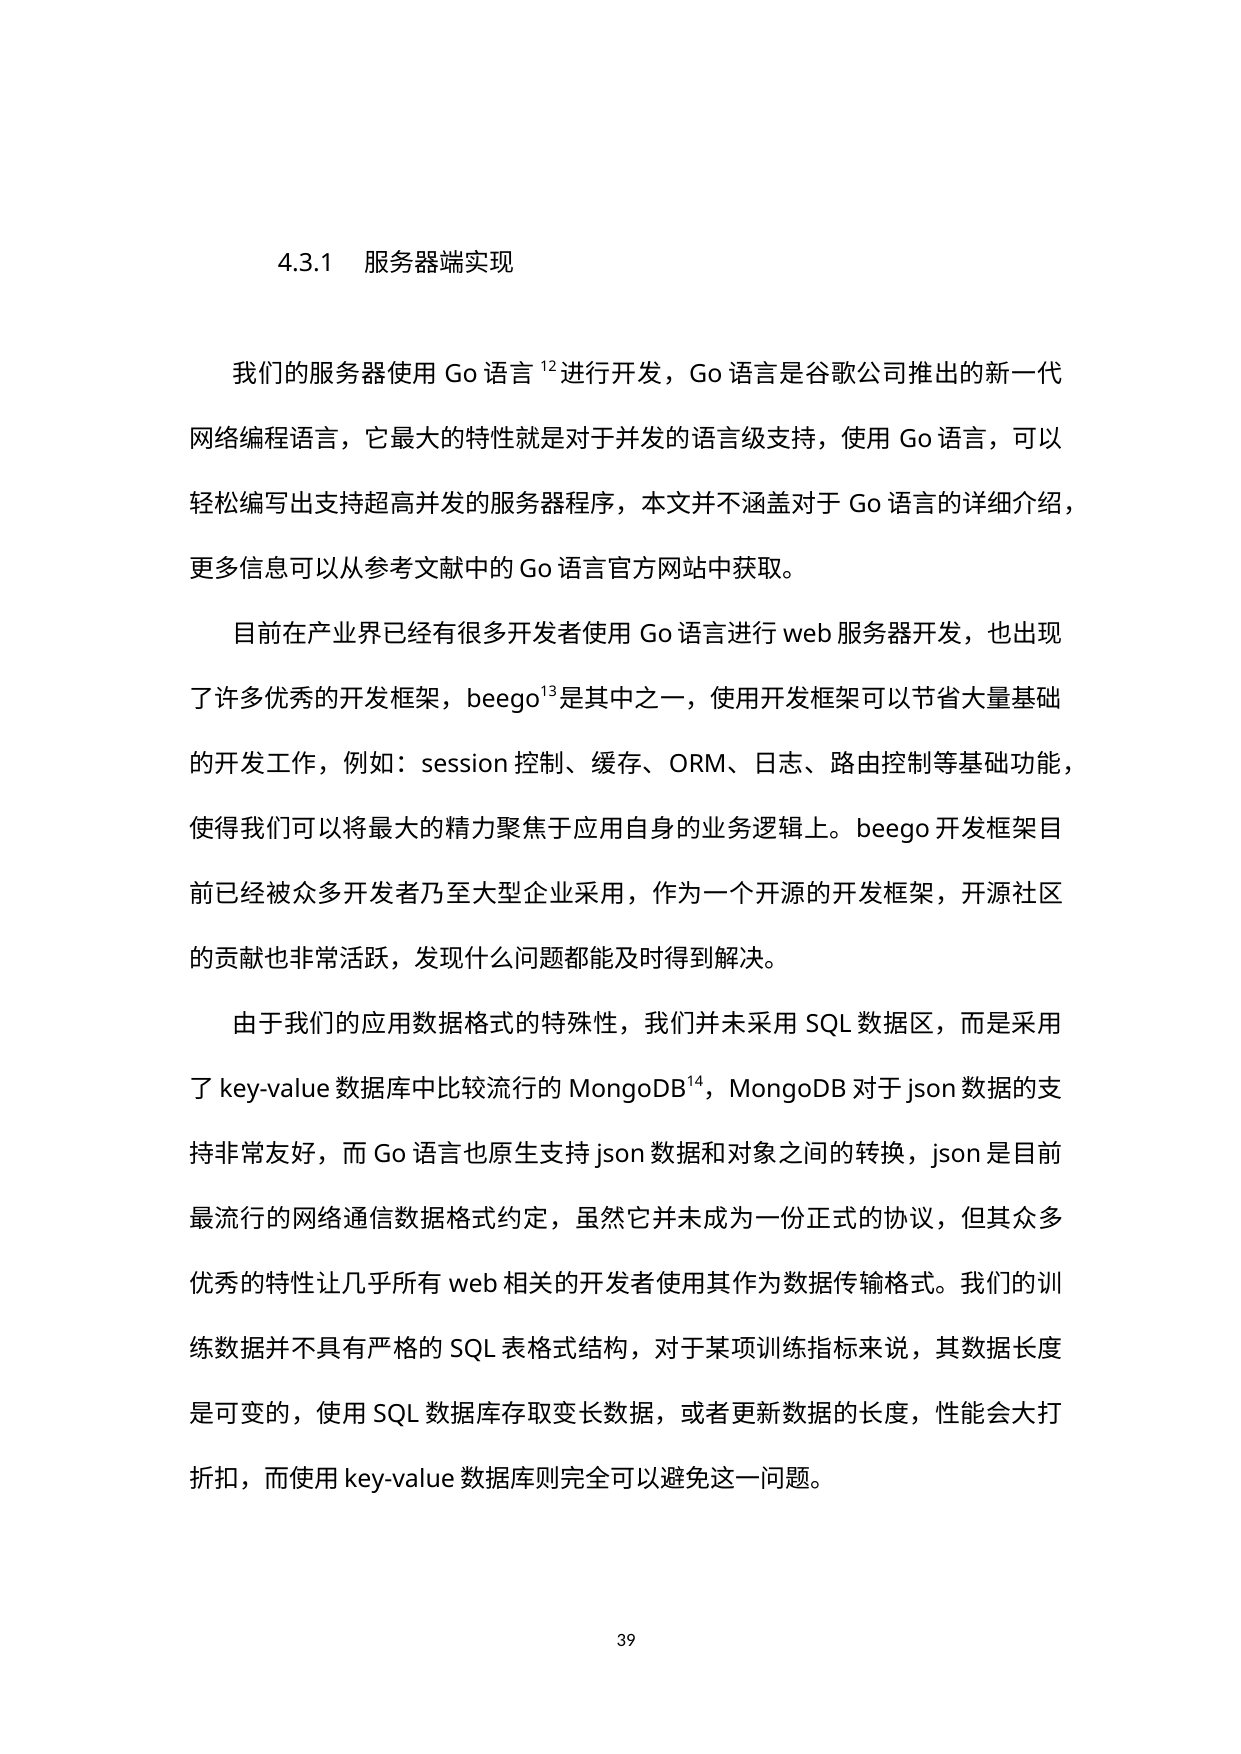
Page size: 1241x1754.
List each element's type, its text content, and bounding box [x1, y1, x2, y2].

text 目前在产业界已经有很多开发者使用Go语言进行web服务器开发，也出现了许多优秀的开发框架，beego13是其中之一，使用开发框架可以节省大量基础的开发工作，例如：session控制、缓存、ORM、日志、路由控制等基础功能，使得我们可以将最大的精力聚焦于应用自身的业务逻辑上。beego开发框架目前已经被众多开发者乃至大型企业采用，作为一个开源的开发框架，开源社区的贡献也非常活跃，发现什么问题都能及时得到解决。 [189, 599, 1063, 989]
text 我们的服务器使用Go语言12进行开发，Go语言是谷歌公司推出的新一代网络编程语言，它最大的特性就是对于并发的语言级支持，使用Go语言，可以轻松编写出支持超高并发的服务器程序，本文并不涵盖对于Go语言的详细介绍，更多信息可以从参考文献中的Go语言官方网站中获取。 [189, 339, 1063, 599]
subtitle 服务器端实现 [278, 228, 1063, 293]
text 由于我们的应用数据格式的特殊性，我们并未采用SQL数据区，而是采用了key-value数据库中比较流行的MongoDB14，MongoDB对于json数据的支持非常友好，而Go语言也原生支持json数据和对象之间的转换，json是目前最流行的网络通信数据格式约定，虽然它并未成为一份正式的协议，但其众多优秀的特性让几乎所有web相关的开发者使用其作为数据传输格式。我们的训练数据并不具有严格的SQL表格式结构，对于某项训练指标来说，其数据长度是可变的，使用SQL数据库存取变长数据，或者更新数据的长度，性能会大打折扣，而使用key-value数据库则完全可以避免这一问题。 [189, 989, 1063, 1509]
